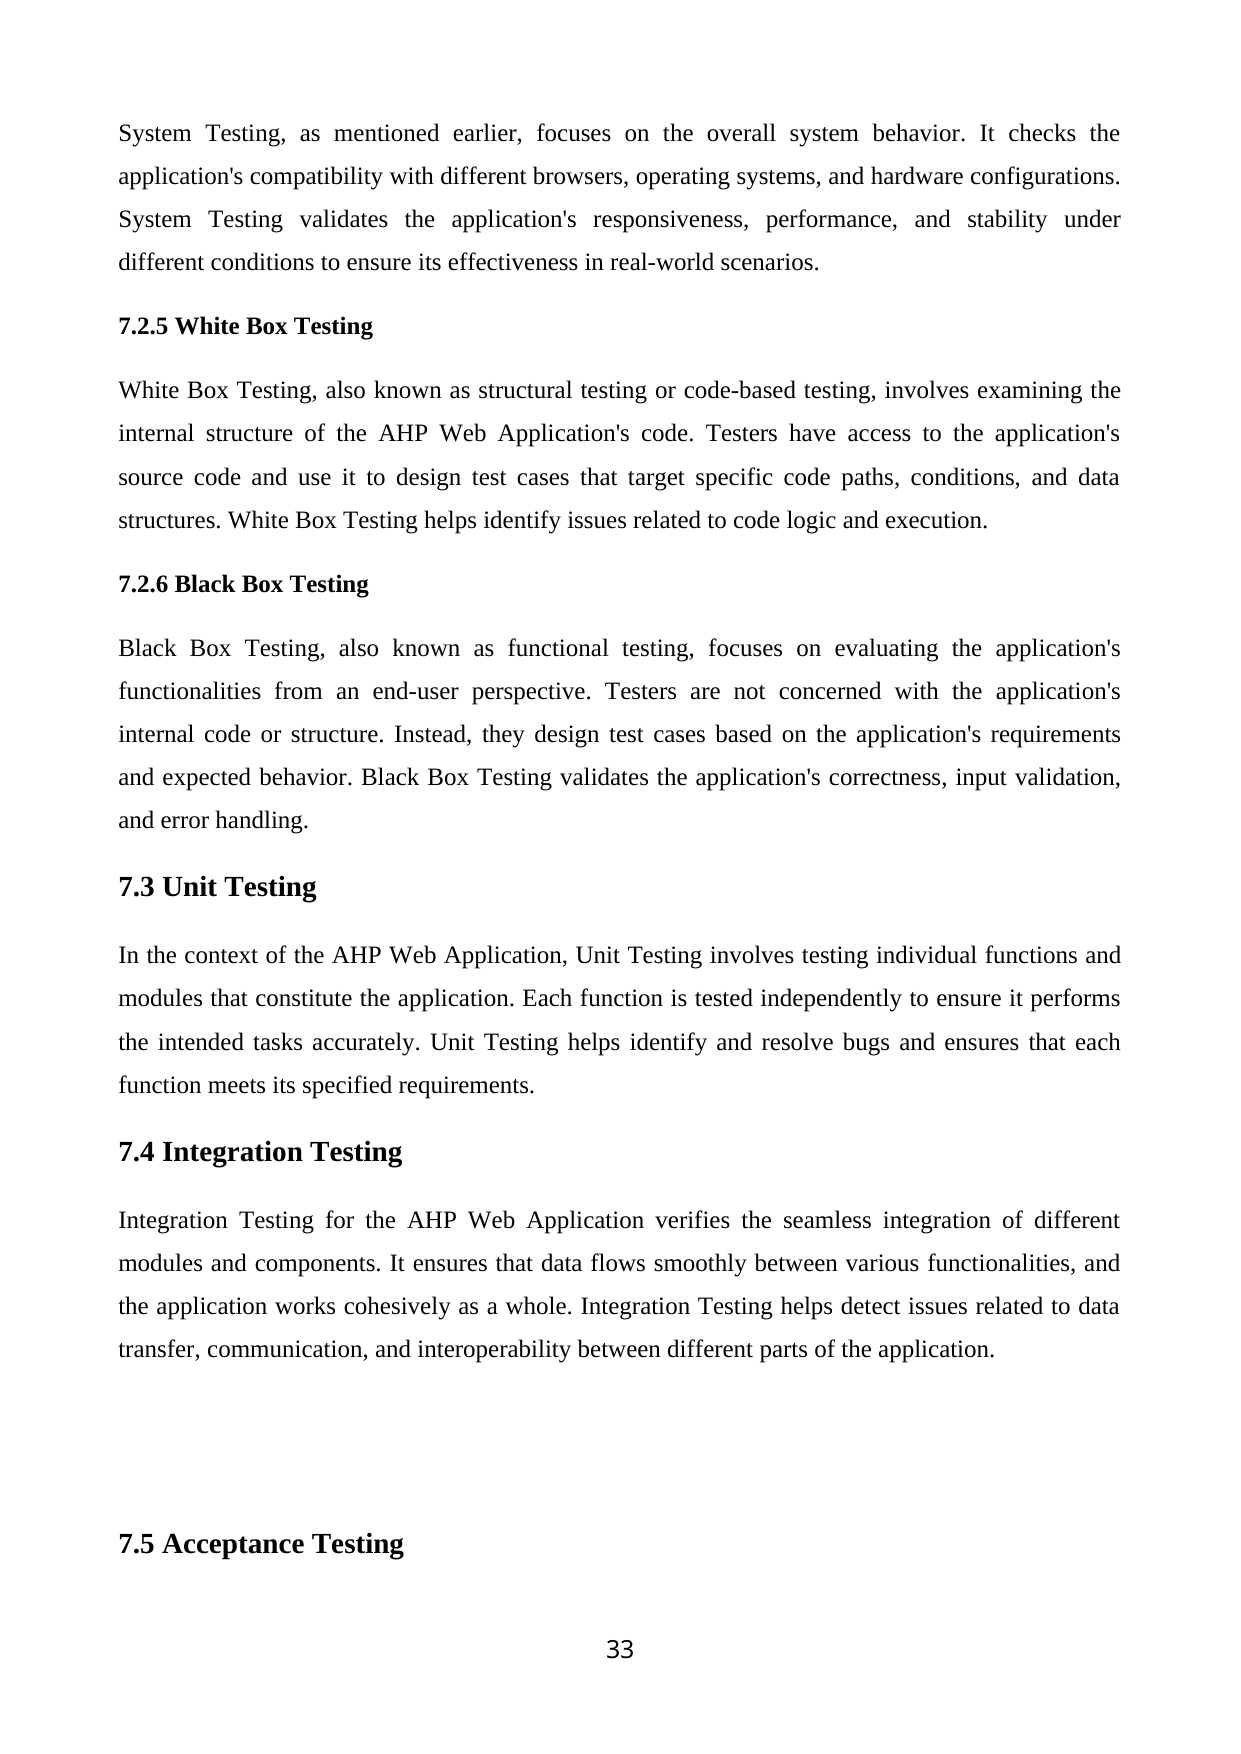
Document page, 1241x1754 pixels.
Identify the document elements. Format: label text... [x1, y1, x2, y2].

text 7.5 Acceptance Testing [118, 1526, 1122, 1559]
text System Testing, as mentioned earlier, focuses on the overall system behavior. It checks the application's compatibility with different browsers, operating systems, and hardware configurations. System Testing validates the application's responsiveness, performance, and stability under different conditions to ensure its effectiveness in real-world scenarios. [118, 118, 1122, 276]
text White Box Testing, also known as structural testing or code-based testing, involves examining the internal structure of the AHP Web Application's code. Testers have access to the application's source code and use it to design test cases that target specific code paths, conditions, and data structures. White Box Testing helps identify issues related to code logic and execution. [118, 375, 1122, 533]
text 7.2.6 Black Box Testing [118, 569, 1122, 597]
text 7.2.5 White Box Testing [118, 311, 1122, 340]
text 7.3 Unit Testing [118, 869, 1122, 903]
text In the context of the AHP Web Application, Unit Testing involves testing individual functions and modules that constitute the application. Each function is tested independently to ensure it performs the intended tasks accurately. Unit Testing helps identify and resolve bugs and ensures that each function meets its specified requirements. [118, 940, 1122, 1098]
text Black Box Testing, also known as functional testing, focuses on evaluating the application's functionalities from an end-user perspective. Testers are not concerned with the application's internal code or structure. Instead, they design test cases based on the application's requirements and expected behavior. Black Box Testing validates the application's correctness, input validation, and error handling. [118, 633, 1122, 834]
text Integration Testing for the AHP Web Application verifies the seamless integration of different modules and components. It ensures that data flows smoothly between various functionalities, and the application works cohesively as a whole. Integration Testing helps detect issues related to data transfer, communication, and interoperability between different parts of the application. [118, 1205, 1122, 1363]
text 7.4 Integration Testing [118, 1134, 1122, 1167]
